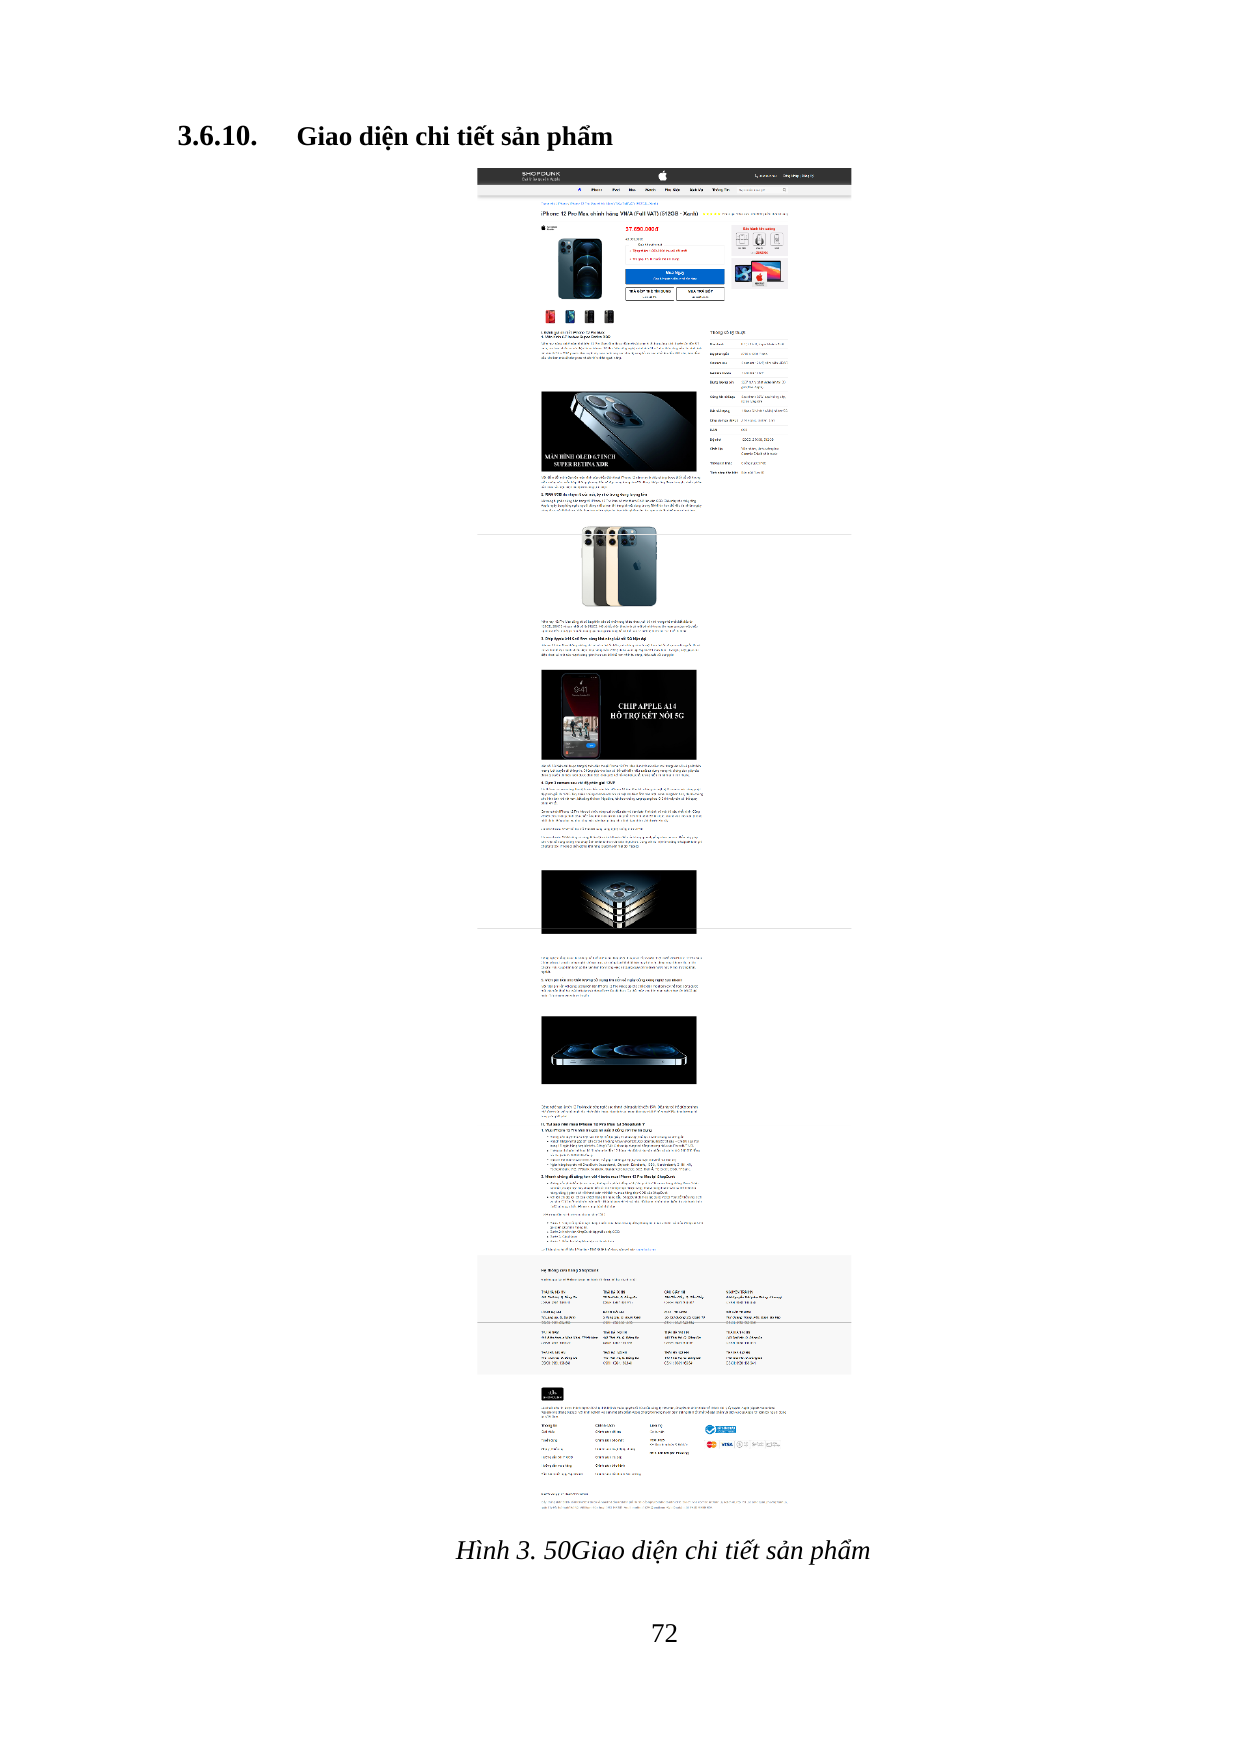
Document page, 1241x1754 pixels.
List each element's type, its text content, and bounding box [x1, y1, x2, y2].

subtitle Giao diện chi tiết sản phẩm [177, 118, 1152, 152]
picture [477, 168, 852, 1519]
